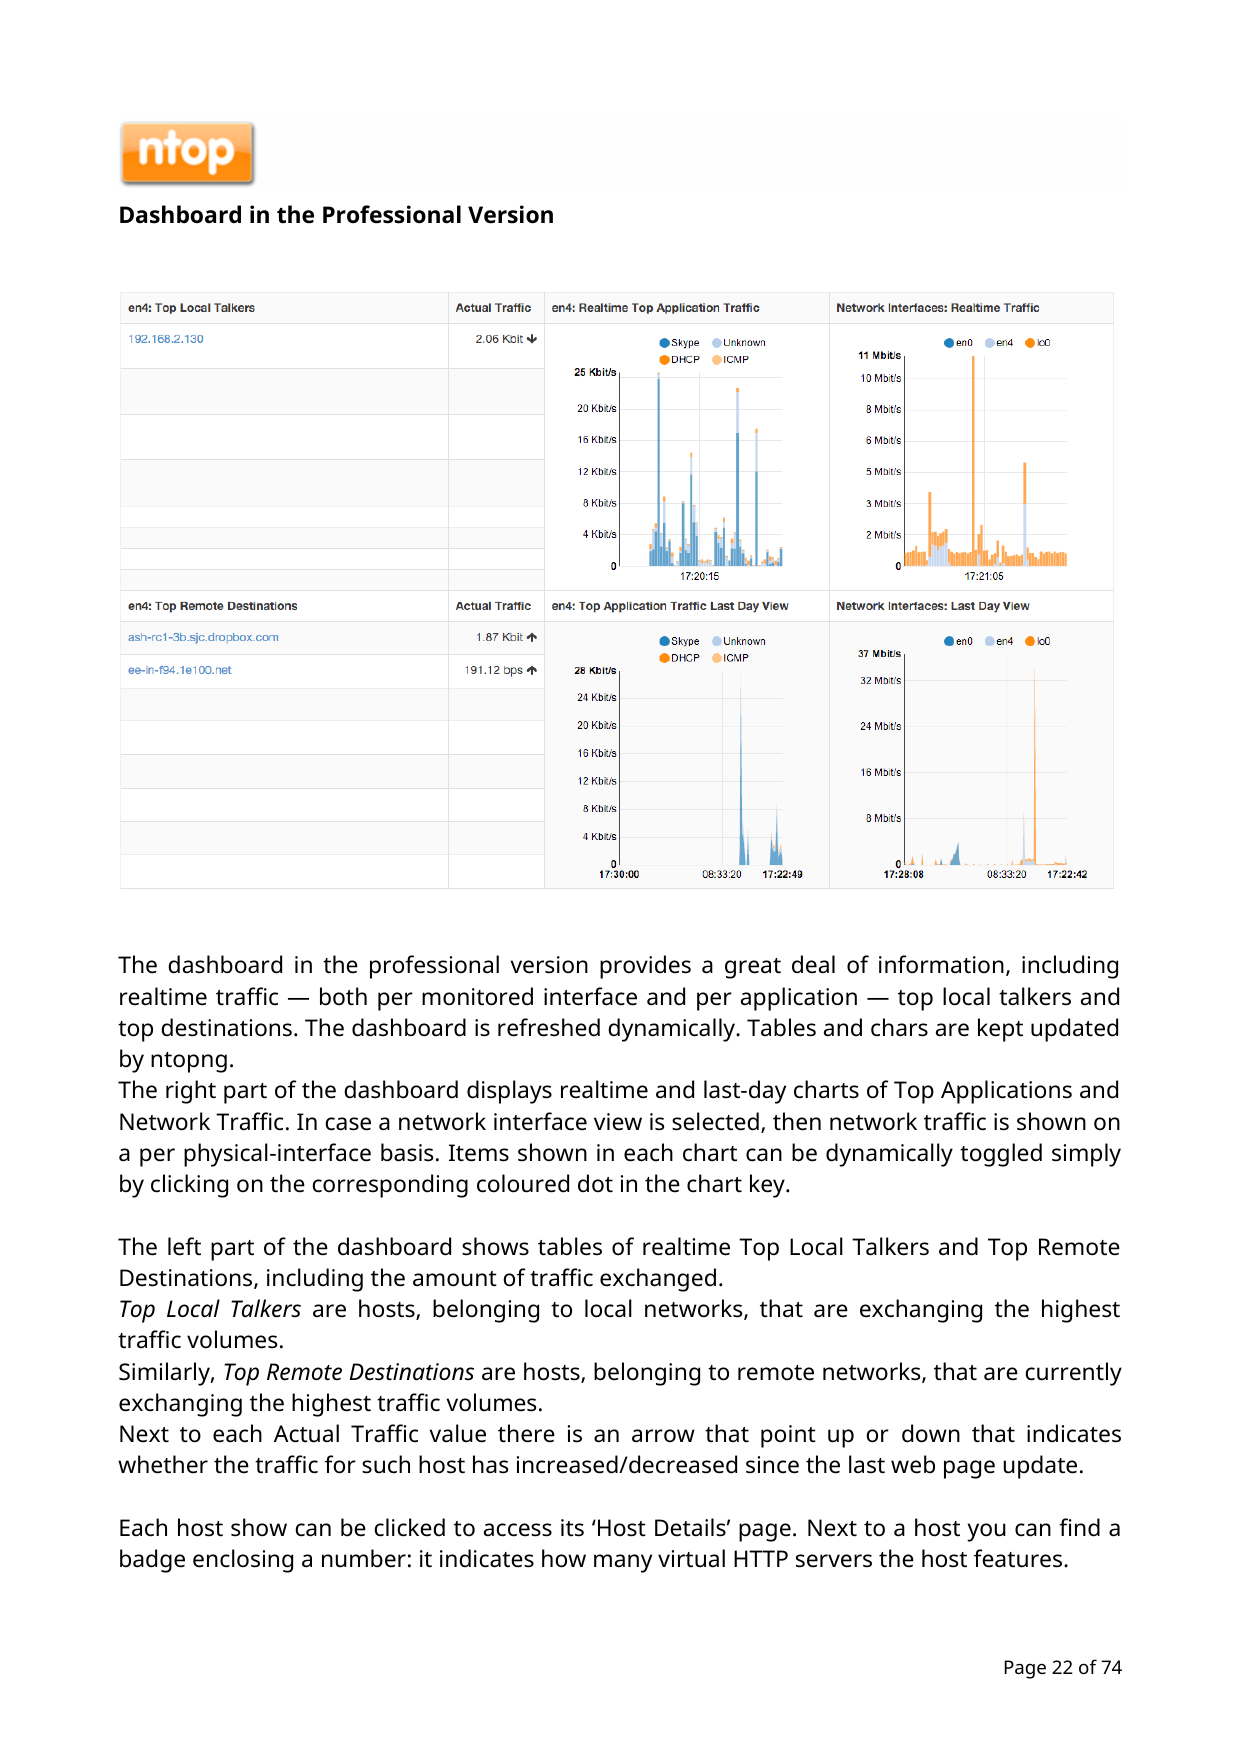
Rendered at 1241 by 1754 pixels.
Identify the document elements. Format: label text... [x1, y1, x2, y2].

text The right part of the dashboard displays realtime and last-day charts of Top Applications and Network Traffic. In case a network interface view is selected, then network traffic is shown on a per physical-interface basis. Items shown in each chart can be dynamically toggled simply by clicking on the corresponding coloured dot in the chart key. [118, 1074, 1122, 1199]
picture [115, 287, 1119, 892]
text Next to each Actual Traffic value there is an arrow that point up or down that indicates whether the traffic for such host has increased/decreased since the last web page update. [118, 1418, 1122, 1481]
subtitle Dashboard in the Professional Version [118, 199, 1122, 231]
text Similarly, Top Remote Destinations are hosts, belonging to remote networks, that are currently exchanging the highest traffic volumes. [118, 1356, 1122, 1418]
text Top Local Talkers are hosts, belonging to local networks, that are exchanging the highest traffic volumes. [118, 1293, 1122, 1356]
picture [118, 118, 259, 189]
text The left part of the dashboard shows tables of realtime Top Local Talkers and Top Remote Destinations, including the amount of traffic exchanged. [118, 1231, 1122, 1293]
text Each host show can be clicked to access its ‘Host Details’ page. Next to a host you can find a badge enclosing a number: it indicates how many virtual HTTP servers the host features. [118, 1512, 1122, 1574]
